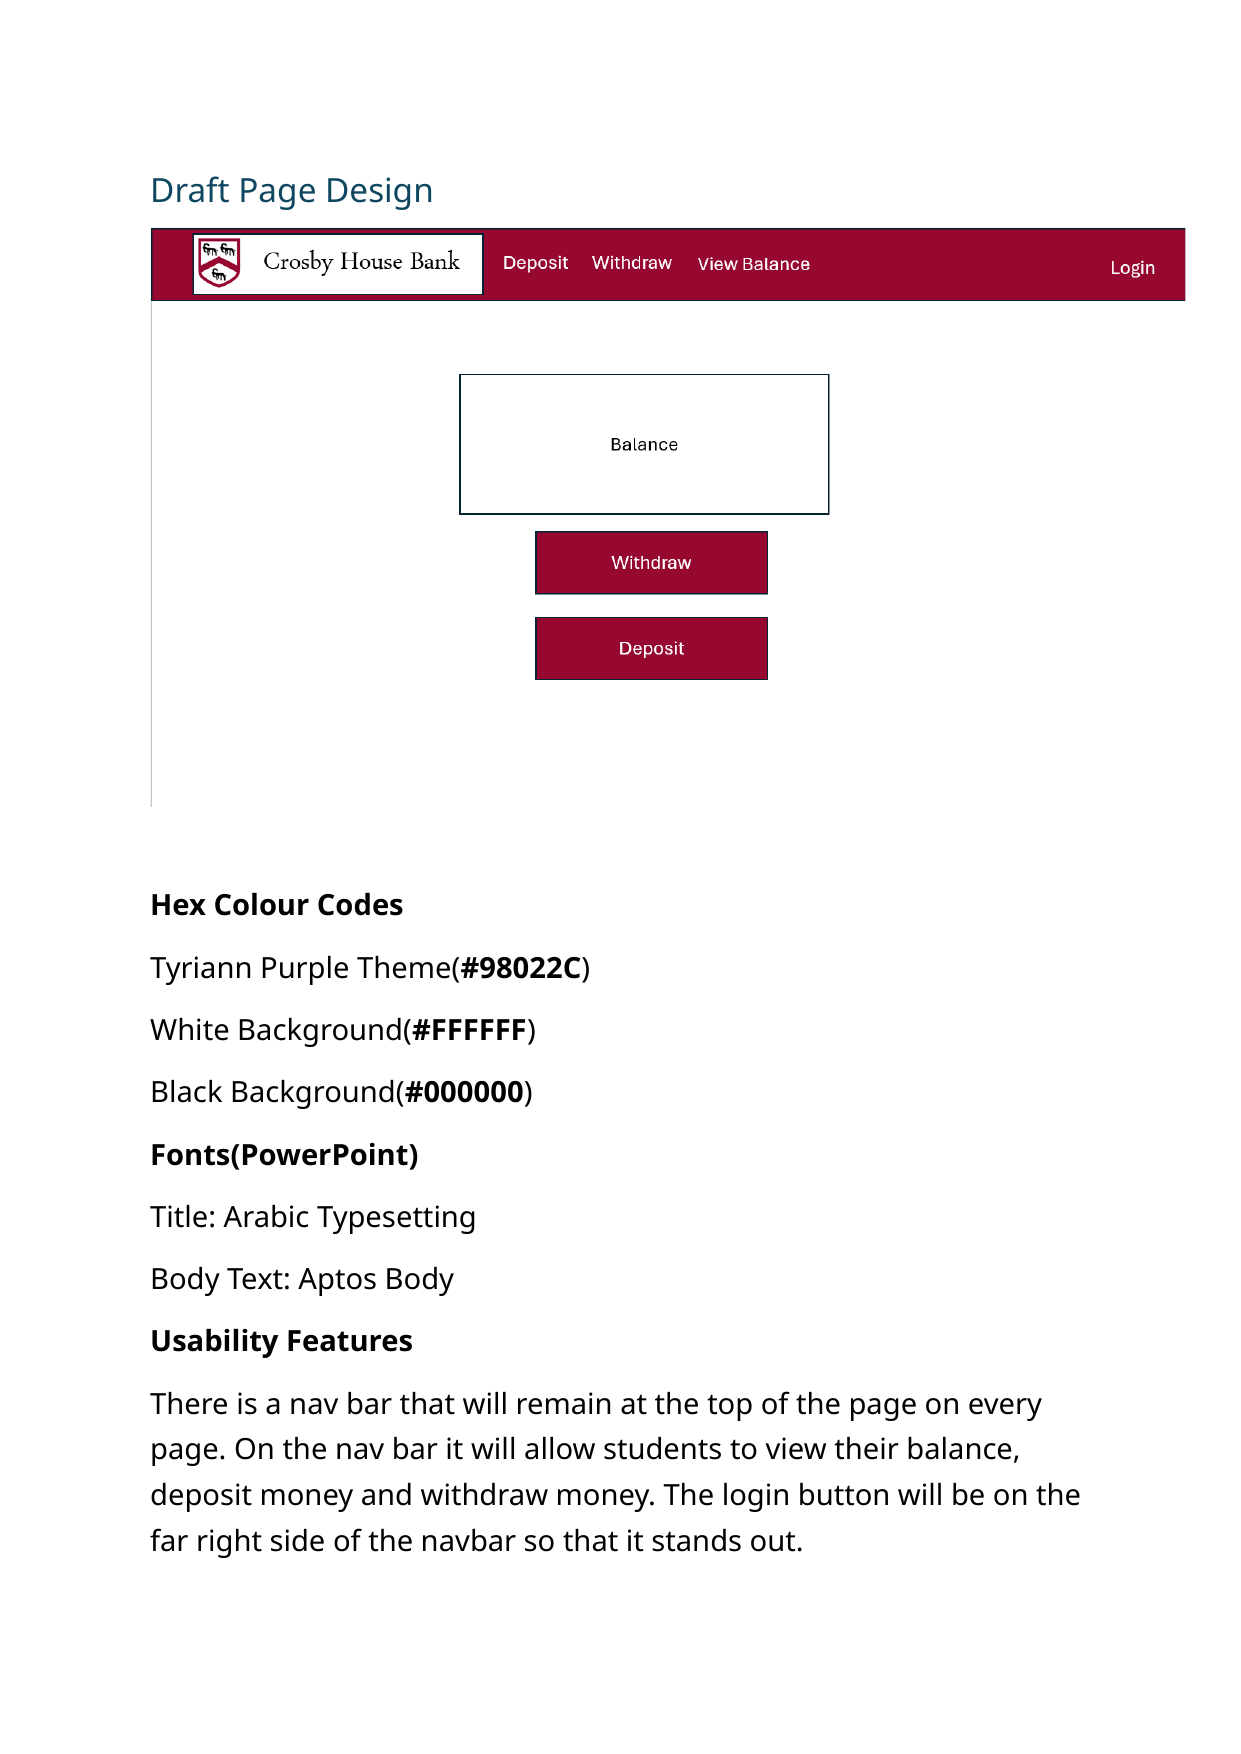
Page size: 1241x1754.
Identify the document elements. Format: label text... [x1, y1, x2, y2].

text Title: Arabic Typesetting [150, 1196, 1090, 1236]
text Hex Colour Codes [150, 884, 1090, 924]
picture [153, 230, 1186, 299]
text Tyriann Purple Theme(#98022C) [150, 947, 1090, 987]
text Black Background(#000000) [150, 1071, 1090, 1111]
text Fonts(PowerPoint) [150, 1134, 1090, 1173]
picture [150, 302, 1186, 807]
subtitle Draft Page Design [150, 167, 1090, 212]
text There is a nav bar that will remain at the top of the page on every page. On the nav bar it will allow students to view their balance, deposit money and withdraw money. The login button will be on the far right side of the navbar so that it stands out. [150, 1383, 1090, 1559]
text Usability Features [150, 1321, 1090, 1360]
text Body Text: Aptos Body [150, 1258, 1090, 1298]
text White Background(#FFFFFF) [150, 1009, 1090, 1049]
